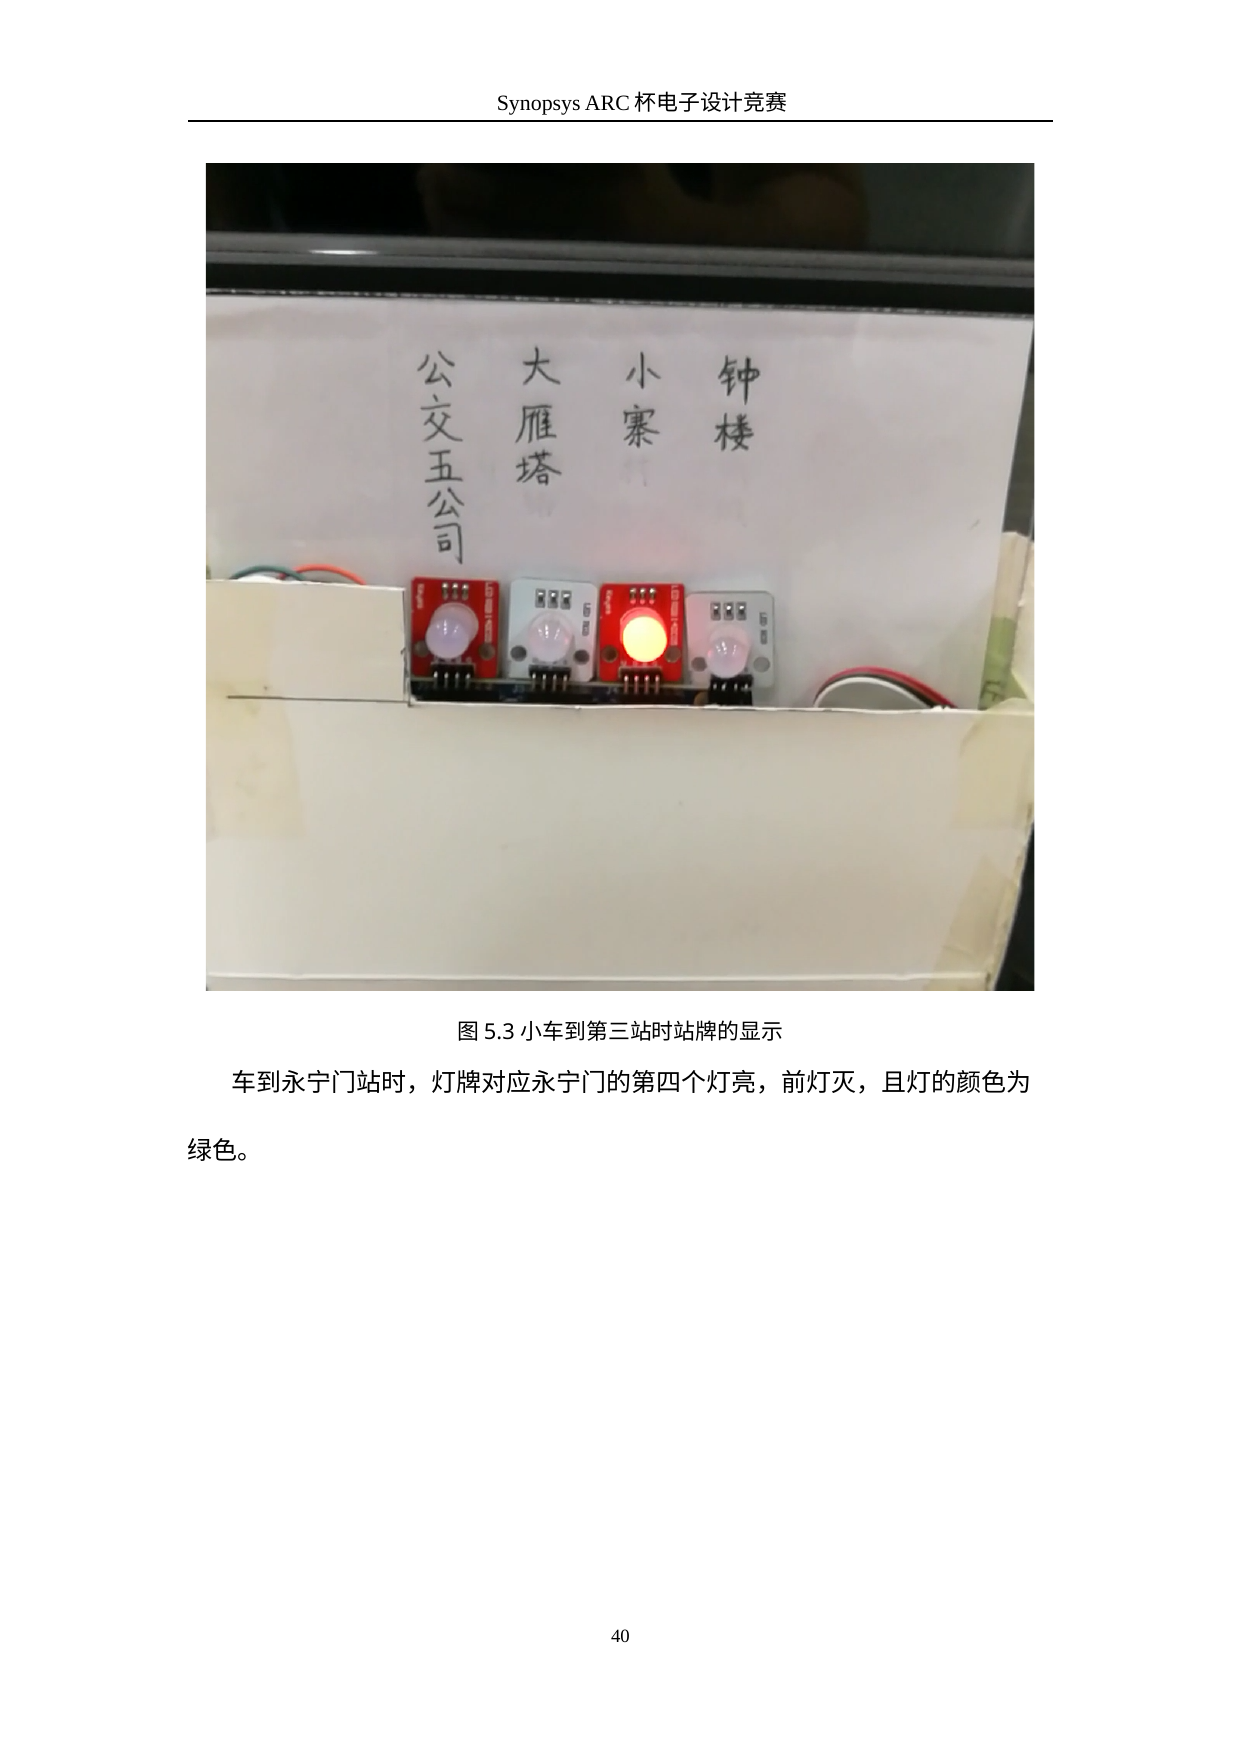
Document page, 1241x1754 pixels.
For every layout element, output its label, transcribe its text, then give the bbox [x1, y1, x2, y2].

text 图5.3 小车到第三站时站牌的显示 [187, 1013, 1053, 1047]
picture [205, 163, 1035, 991]
text 车到永宁门站时，灯牌对应永宁门的第四个灯亮，前灯灭，且灯的颜色为绿色。 [187, 1047, 1053, 1183]
